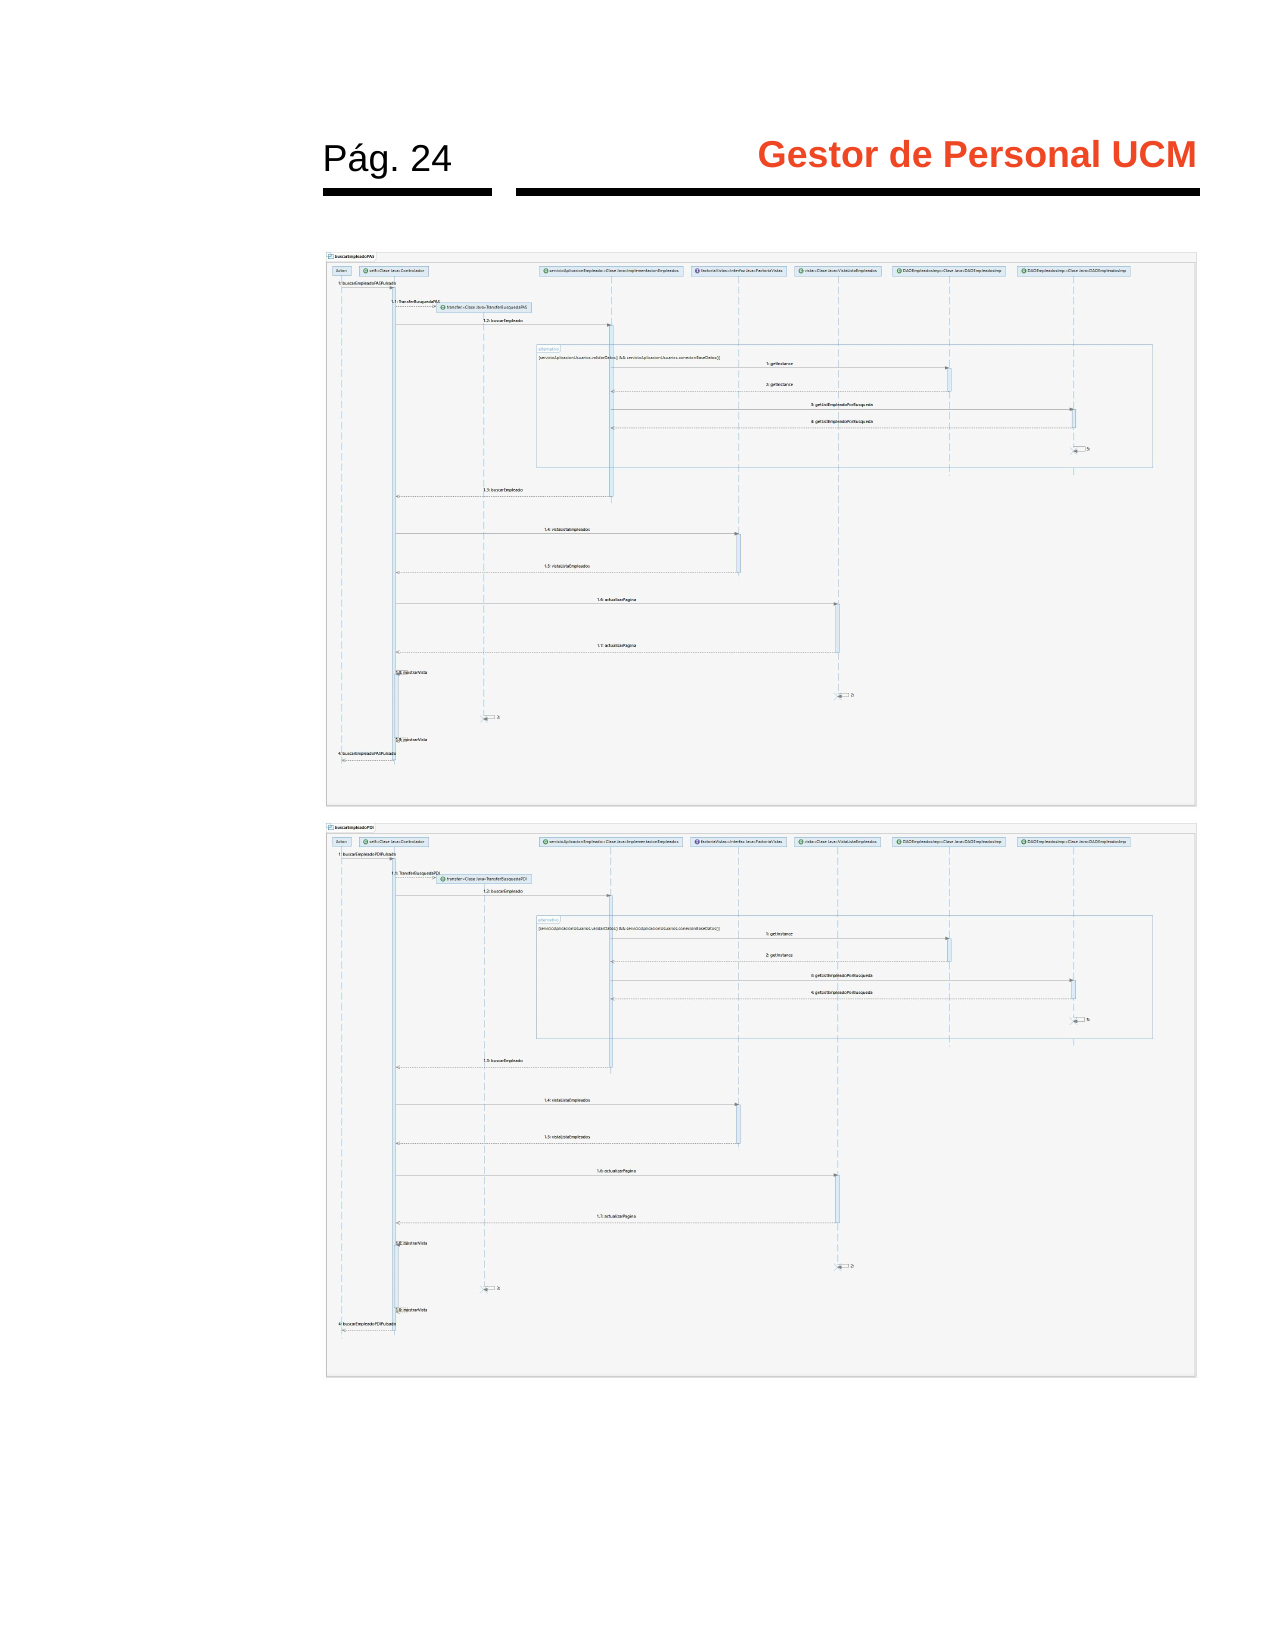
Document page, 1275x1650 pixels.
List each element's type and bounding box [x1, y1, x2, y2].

picture [322, 248, 1200, 810]
picture [322, 819, 1200, 1381]
